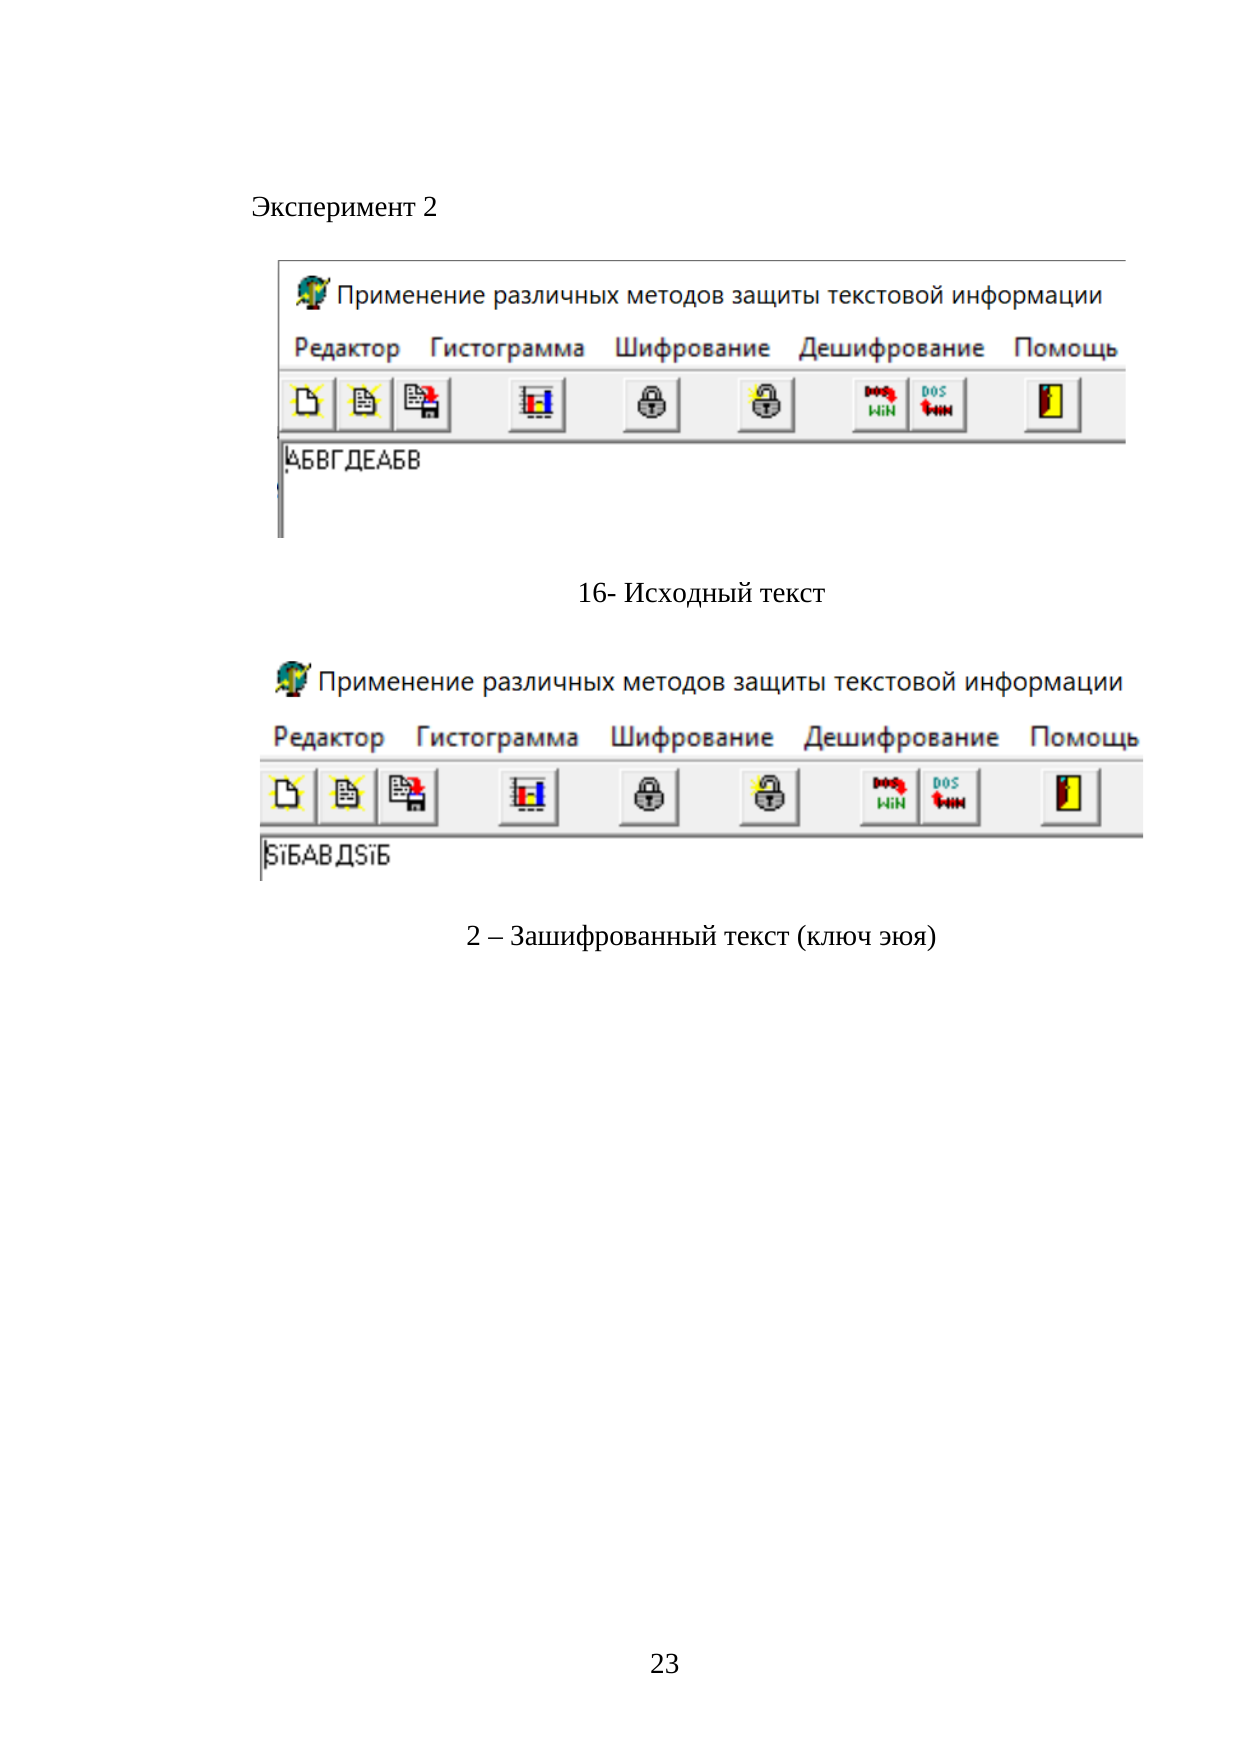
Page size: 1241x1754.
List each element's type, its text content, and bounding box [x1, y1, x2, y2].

text 2 – Зашифрованный текст (ключ эюя) [177, 918, 1152, 952]
picture [277, 260, 1126, 538]
picture [259, 646, 1144, 881]
text Эксперимент 2 [177, 189, 1152, 223]
